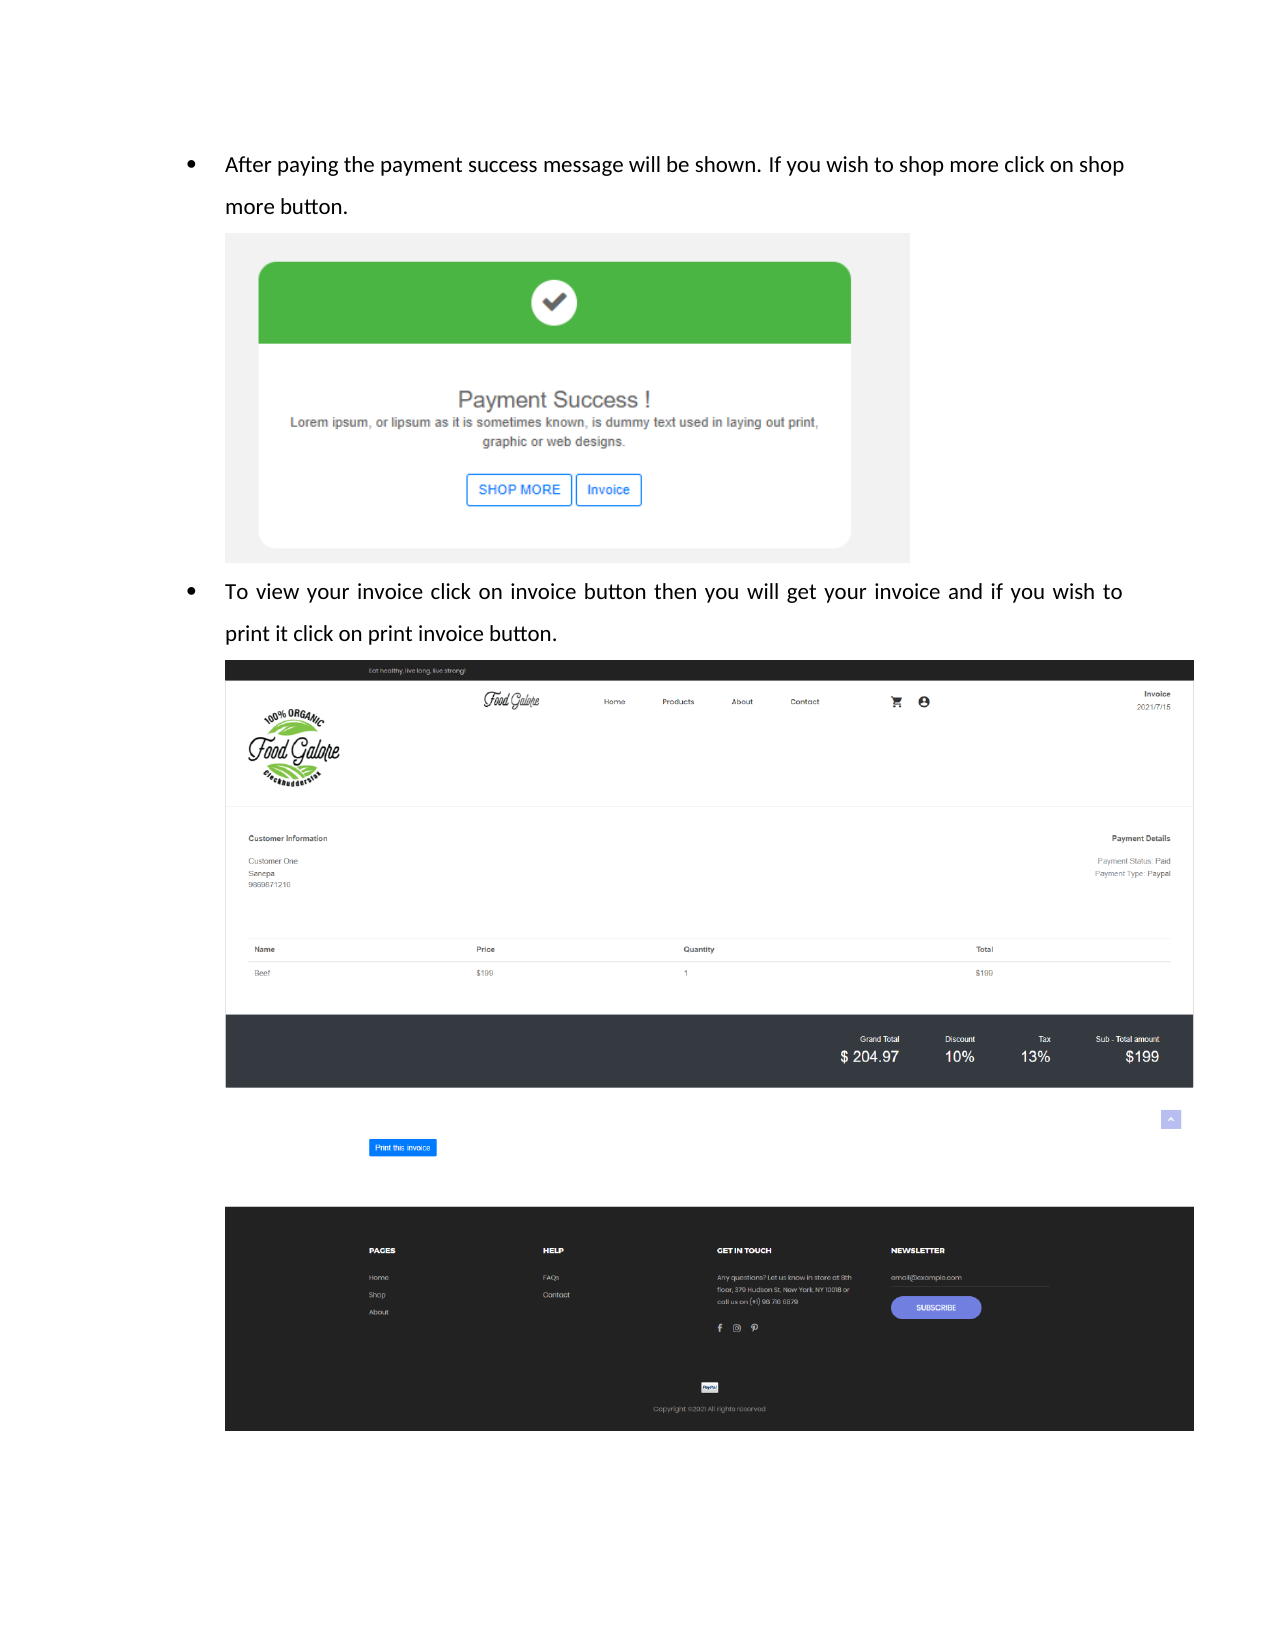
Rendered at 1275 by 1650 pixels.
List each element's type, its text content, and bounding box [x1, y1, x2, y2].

list To view your invoice click on invoice button then you will get your invoice and if you wish to print it click on print invoice button. [187, 577, 1125, 647]
picture [225, 660, 1200, 1431]
list After paying the payment success message will be shown. If you wish to shop more click on shop more button. [187, 150, 1125, 220]
picture [225, 233, 910, 563]
